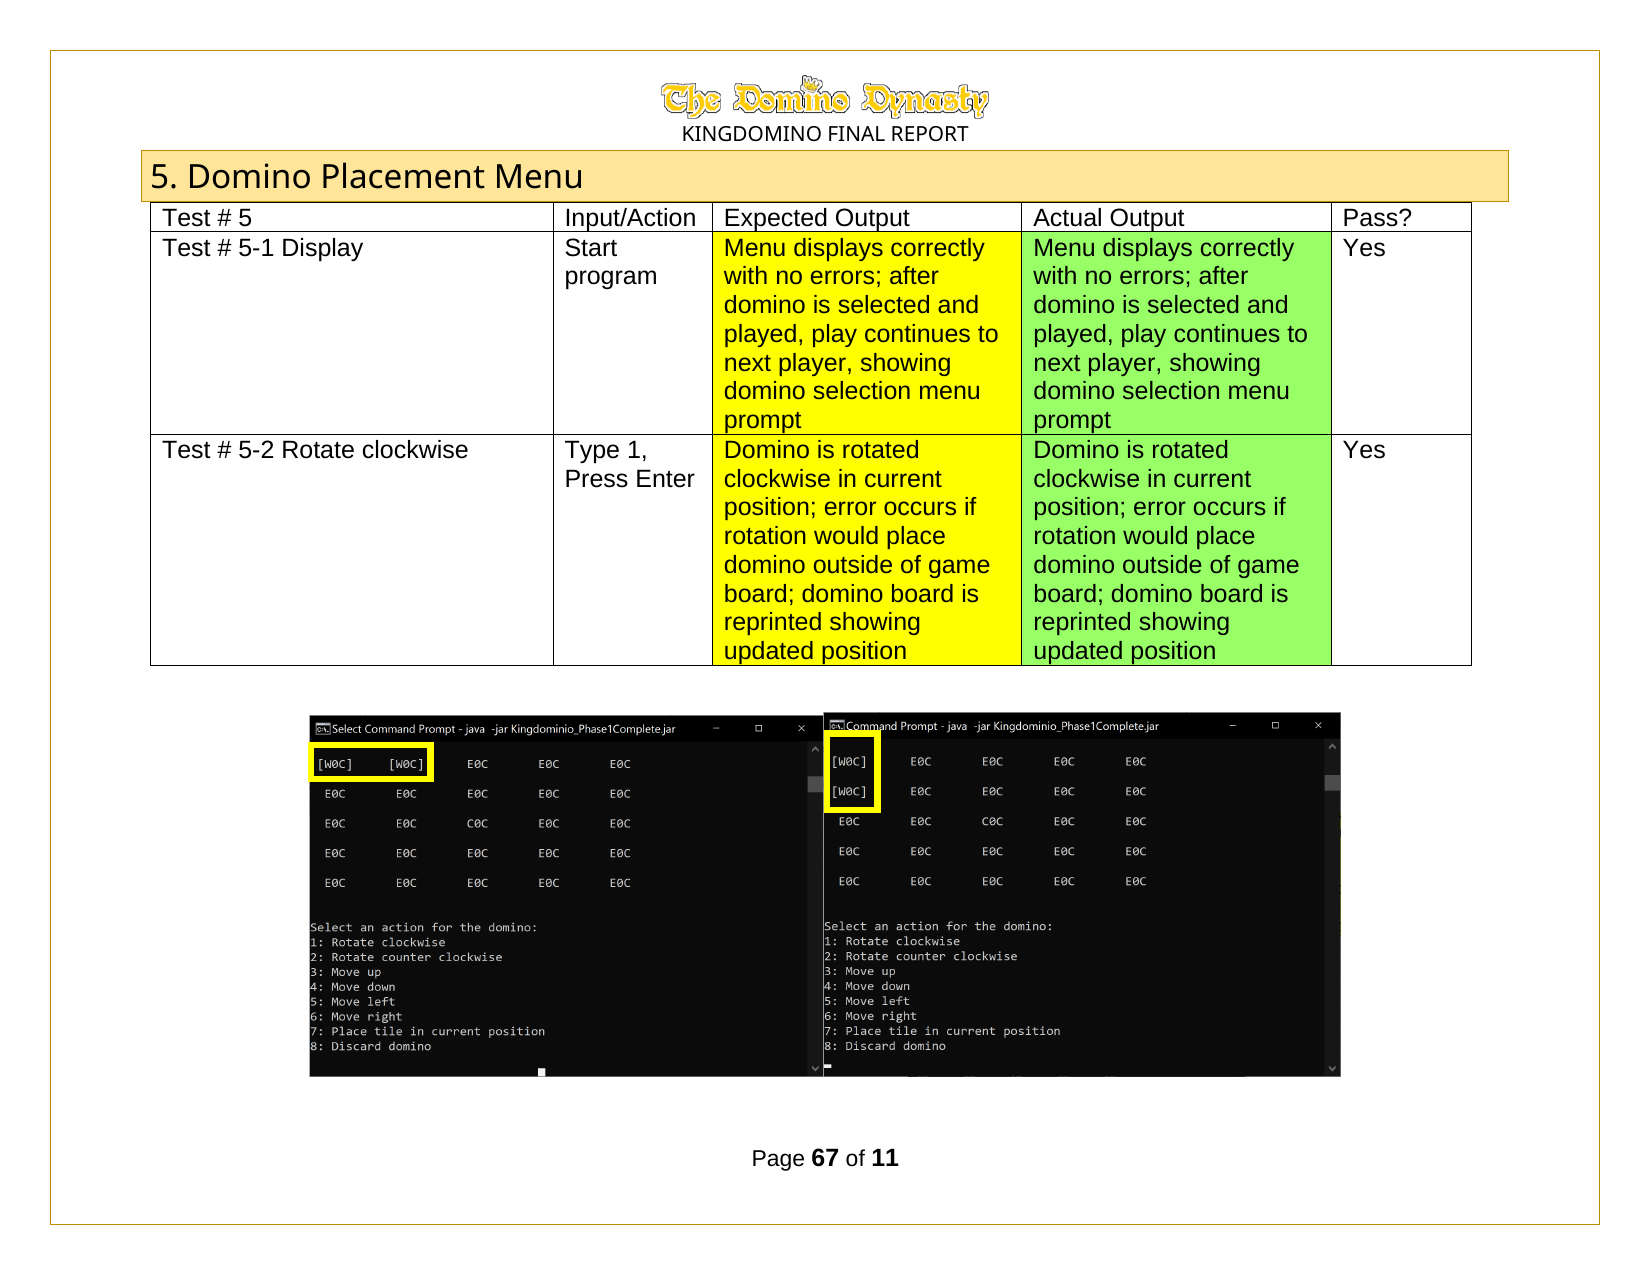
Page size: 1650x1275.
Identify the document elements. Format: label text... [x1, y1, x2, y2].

picture [309, 712, 1341, 1077]
table_cell Yes [1332, 435, 1471, 665]
table_cell Start program [554, 232, 712, 434]
table_cell Type 1, Press Enter [554, 435, 712, 665]
table_cell Domino is rotated clockwise in current position; error occurs if rotation would place domino outside of game board; domino board is reprinted showing updated position [1022, 435, 1331, 665]
picture [314, 748, 427, 776]
table_header Input/Action [554, 203, 712, 231]
table_cell Test # 5-2 Rotate clockwise [151, 435, 553, 665]
table_cell Menu displays correctly with no errors; after domino is selected and played, play continues to next player, showing domino selection menu prompt [1022, 232, 1331, 434]
picture [657, 75, 993, 119]
subtitle 5. Domino Placement Menu [142, 151, 1508, 201]
table_cell Yes [1332, 232, 1471, 434]
table_header Expected Output [713, 203, 1021, 231]
table_cell Domino is rotated clockwise in current position; error occurs if rotation would place domino outside of game board; domino board is reprinted showing updated position [713, 435, 1021, 665]
table_cell Menu displays correctly with no errors; after domino is selected and played, play continues to next player, showing domino selection menu prompt [713, 232, 1021, 434]
table_header Pass? [1332, 203, 1471, 231]
table_header Test # 5 [151, 203, 553, 231]
table_cell Test # 5-1 Display [151, 232, 553, 434]
table_header Actual Output [1022, 203, 1331, 231]
